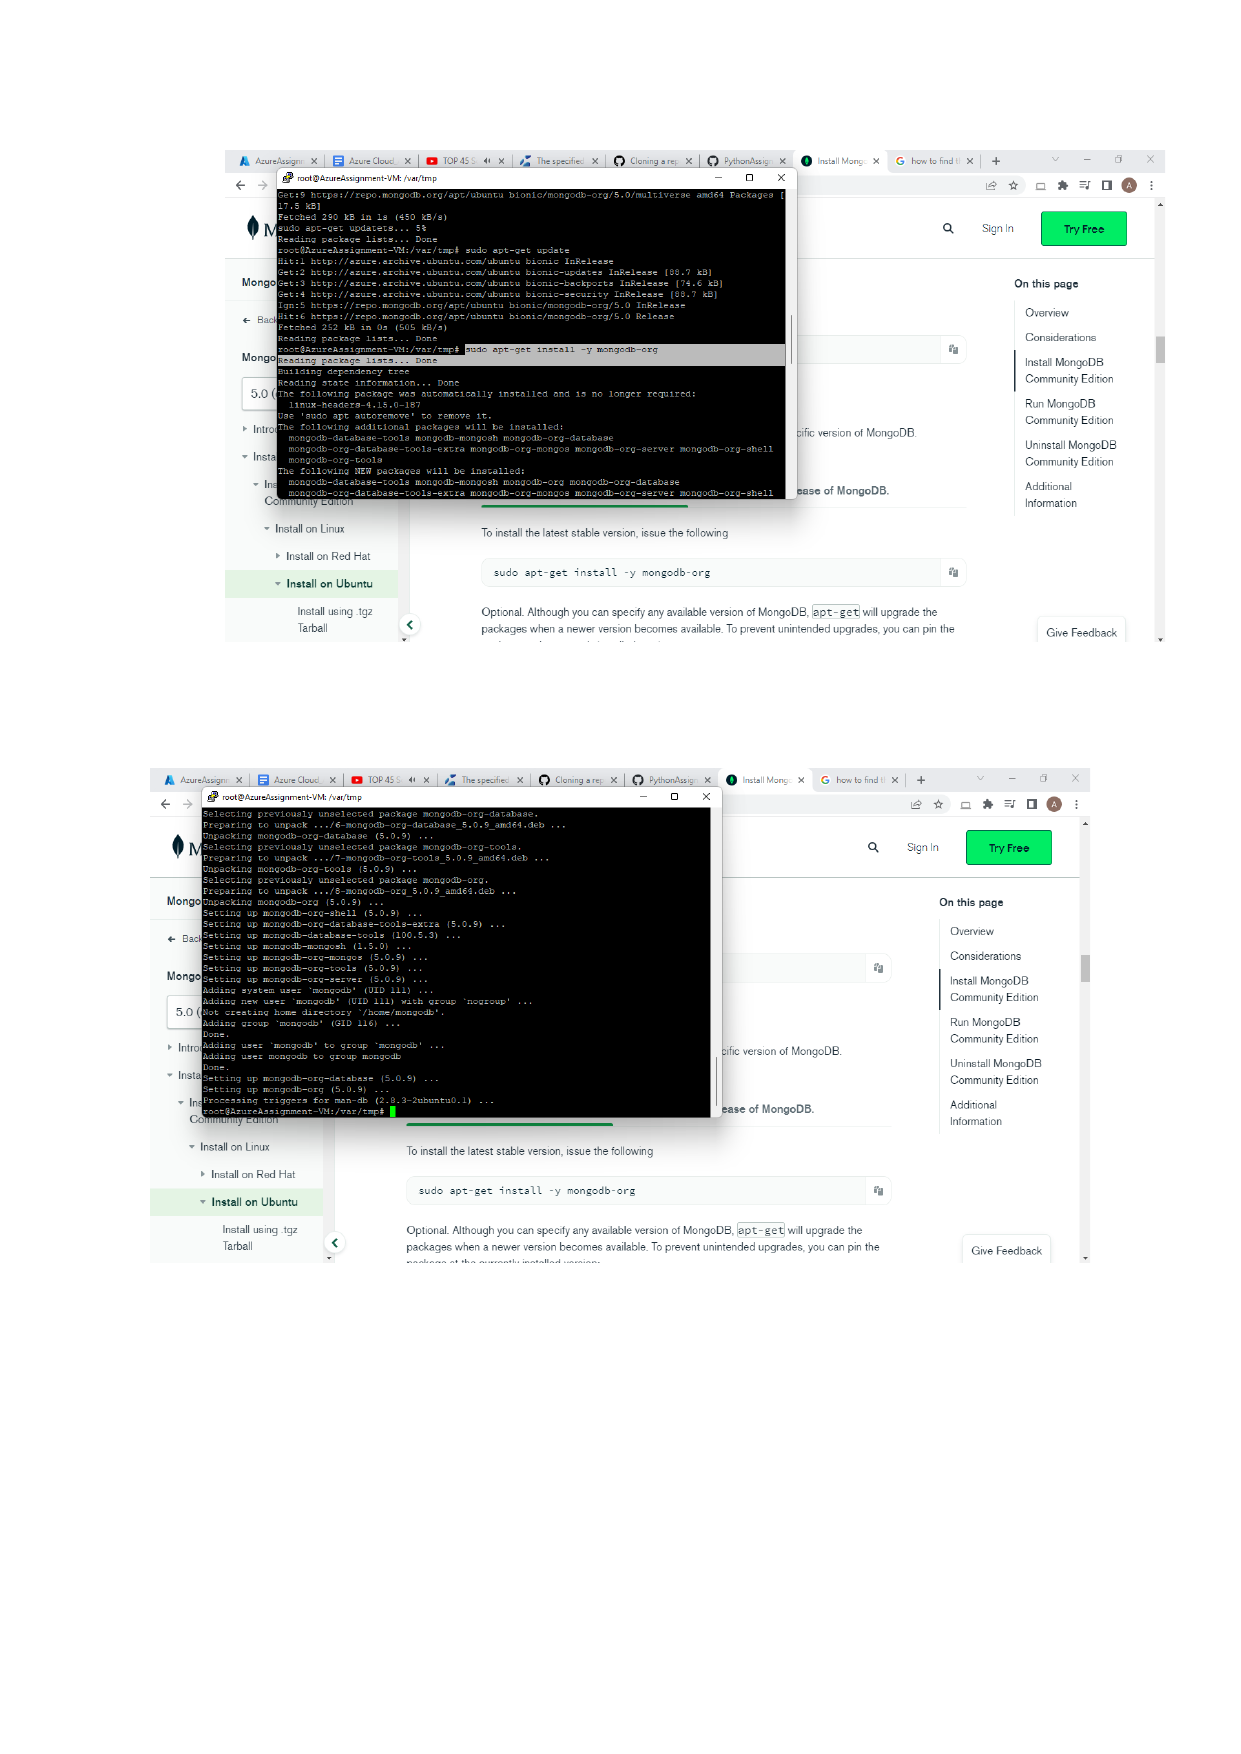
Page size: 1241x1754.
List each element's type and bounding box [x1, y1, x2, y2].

picture [150, 768, 1091, 1263]
picture [225, 150, 1166, 642]
